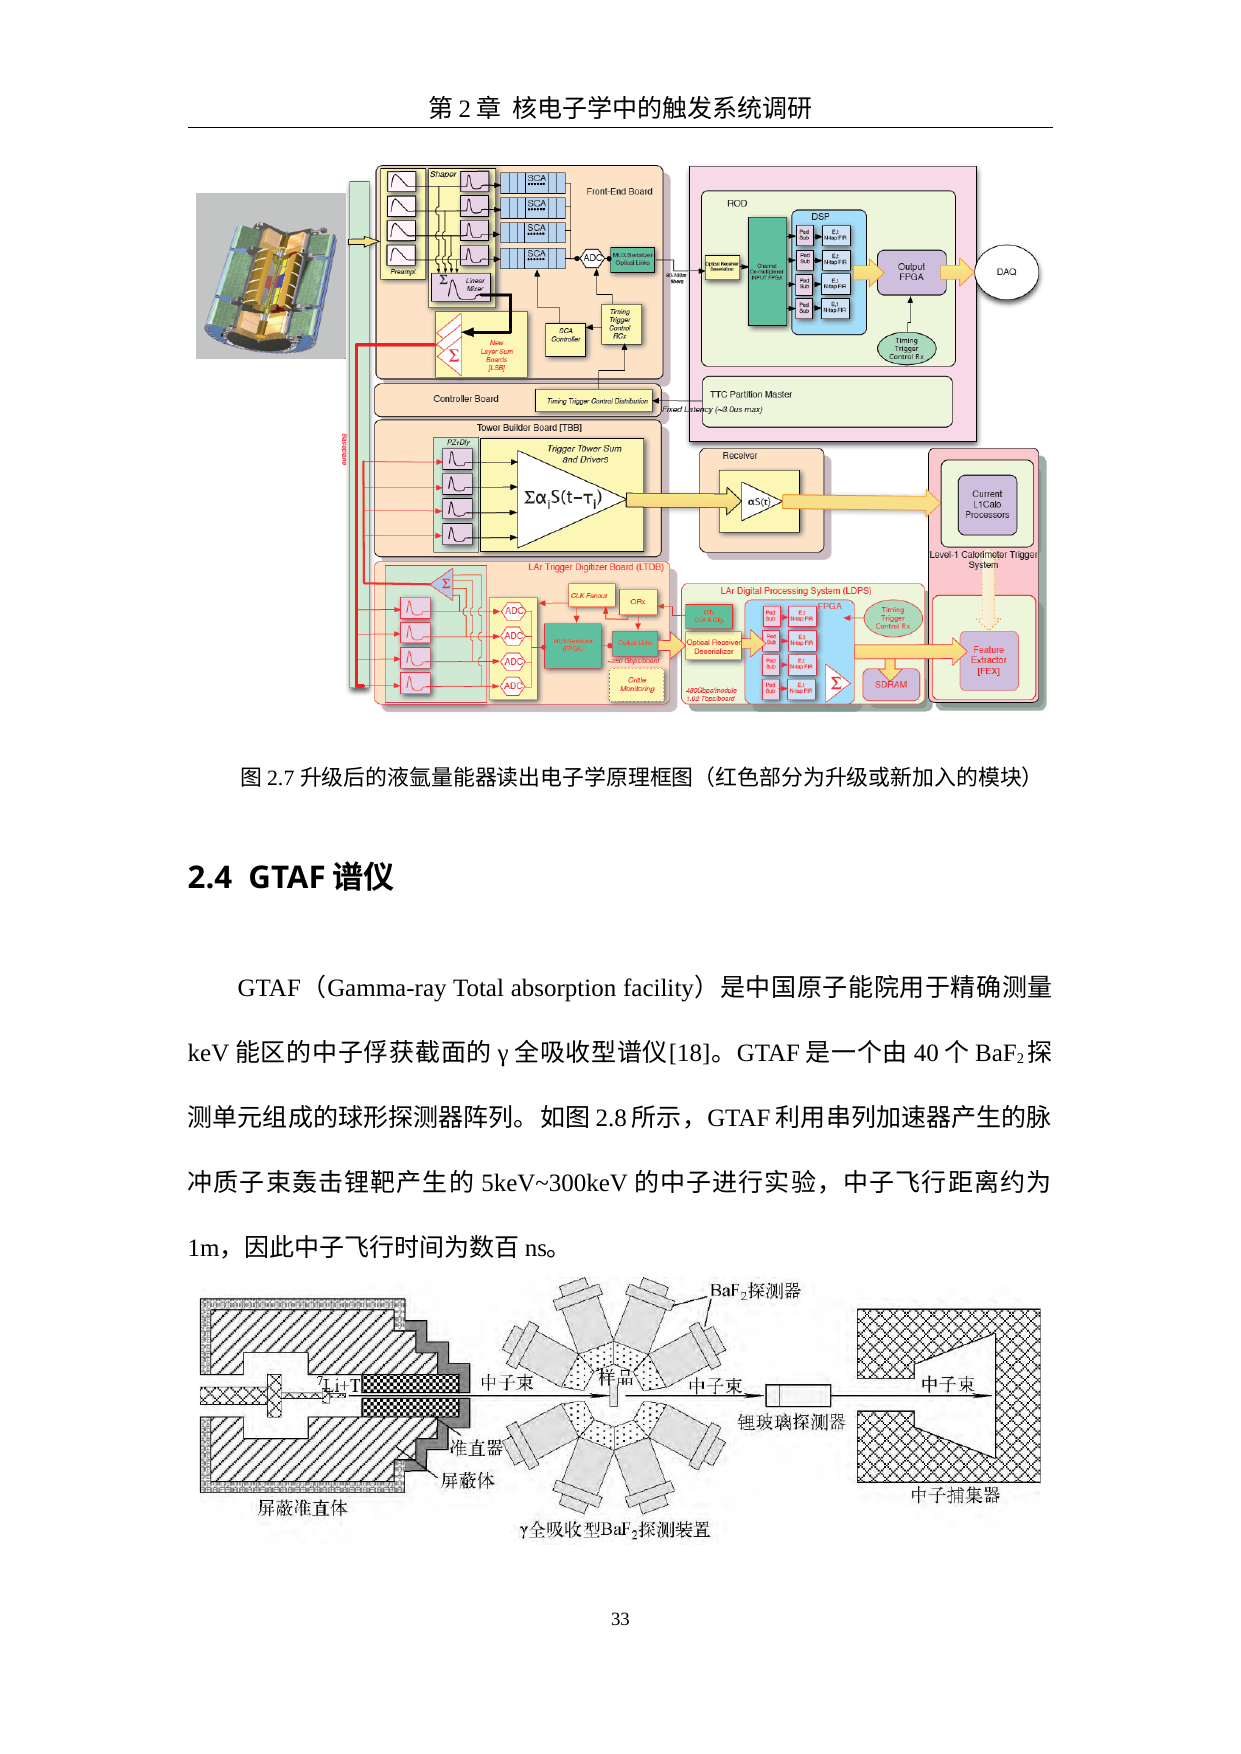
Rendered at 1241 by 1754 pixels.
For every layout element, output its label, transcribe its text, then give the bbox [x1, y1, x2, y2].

subtitle 2.4 GTAF谱仪 [187, 842, 1053, 907]
text GTAF（Gamma-ray Total absorption facility）是中国原子能院用于精确测量keV能区的中子俘获截面的γ全吸收型谱仪[18]。GTAF是一个由40个BaF2探测单元组成的球形探测器阵列。如图2.8所示，GTAF利用串列加速器产生的脉冲质子束轰击锂靶产生的5keV~300keV的中子进行实验，中子飞行距离约为1m，因此中子飞行时间为数百ns。 [187, 953, 1053, 1278]
picture [187, 162, 1053, 716]
text 图2.7 升级后的液氩量能器读出电子学原理框图（红色部分为升级或新加入的模块） [187, 759, 1053, 792]
picture [199, 1277, 1041, 1545]
